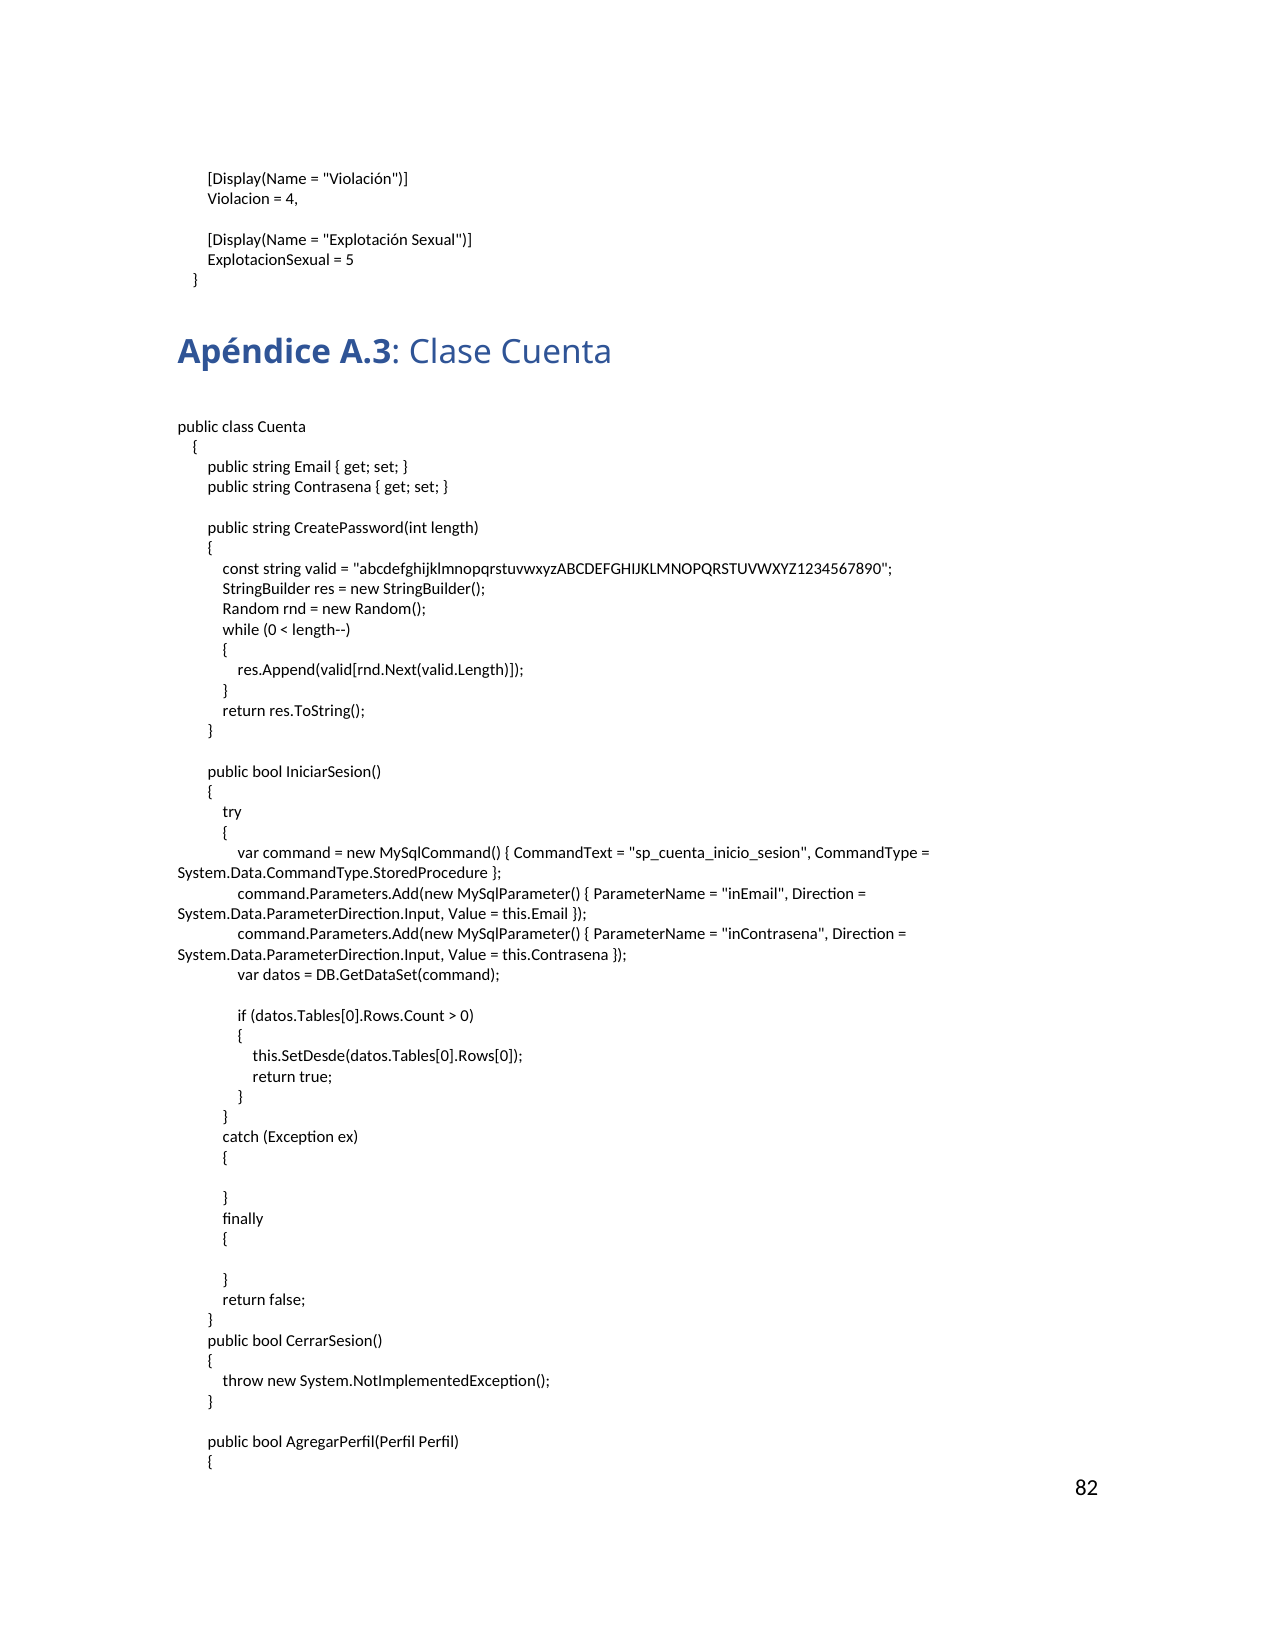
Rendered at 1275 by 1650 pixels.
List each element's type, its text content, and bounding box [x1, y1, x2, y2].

text var datos = DB.GetDataSet(command); [177, 964, 1098, 984]
text StringBuilder res = new StringBuilder(); [177, 578, 1098, 599]
text } [177, 1309, 1098, 1330]
text } [177, 1391, 1098, 1411]
text var command = new MySqlCommand() { CommandText = "sp_cuenta_inicio_sesion", CommandType = System.Data.CommandType.StoredProcedure }; [177, 842, 1098, 883]
text command.Parameters.Add(new MySqlParameter() { ParameterName = "inContrasena", Direction = System.Data.ParameterDirection.Input, Value = this.Contrasena }); [177, 924, 1098, 964]
text { [177, 1452, 1098, 1472]
text try [177, 802, 1098, 822]
text if (datos.Tables[0].Rows.Count > 0) [177, 1005, 1098, 1025]
text { [177, 822, 1098, 842]
text public bool IniciarSesion() [177, 761, 1098, 781]
text public bool AgregarPerfil(Perfil Perfil) [177, 1431, 1098, 1452]
text throw new System.NotImplementedException(); [177, 1371, 1098, 1391]
text public string CreatePassword(int length) [177, 517, 1098, 538]
text } [177, 680, 1098, 700]
text finally [177, 1208, 1098, 1228]
text command.Parameters.Add(new MySqlParameter() { ParameterName = "inEmail", Direction = System.Data.ParameterDirection.Input, Value = this.Email }); [177, 883, 1098, 924]
text catch (Exception ex) [177, 1127, 1098, 1147]
text { [177, 639, 1098, 659]
text public string Contrasena { get; set; } [177, 477, 1098, 497]
text } [177, 1269, 1098, 1289]
text this.SetDesde(datos.Tables[0].Rows[0]); [177, 1046, 1098, 1066]
text { [177, 538, 1098, 558]
subtitle Apéndice A.3: Clase Cuenta [177, 328, 1098, 374]
text const string valid = "abcdefghijklmnopqrstuvwxyzABCDEFGHIJKLMNOPQRSTUVWXYZ1234567890"; [177, 558, 1098, 578]
text Random rnd = new Random(); [177, 599, 1098, 619]
text } [177, 1188, 1098, 1208]
text { [177, 1228, 1098, 1249]
text public string Email { get; set; } [177, 456, 1098, 477]
text Violacion = 4, [177, 188, 1098, 208]
text { [177, 781, 1098, 802]
text } [177, 721, 1098, 741]
text res.Append(valid[rnd.Next(valid.Length)]); [177, 659, 1098, 680]
text while (0 < length--) [177, 619, 1098, 639]
text return true; [177, 1066, 1098, 1086]
text { [177, 1350, 1098, 1371]
text } [177, 1106, 1098, 1127]
text { [177, 1147, 1098, 1167]
text ExplotacionSexual = 5 [177, 249, 1098, 269]
text public bool CerrarSesion() [177, 1330, 1098, 1350]
text [Display(Name = "Explotación Sexual")] [177, 229, 1098, 249]
text return false; [177, 1289, 1098, 1309]
text return res.ToString(); [177, 700, 1098, 721]
text public class Cuenta [177, 416, 1098, 436]
text } [177, 1086, 1098, 1106]
text { [177, 1025, 1098, 1046]
text { [177, 436, 1098, 456]
text } [177, 269, 1098, 290]
text [Display(Name = "Violación")] [177, 168, 1098, 188]
